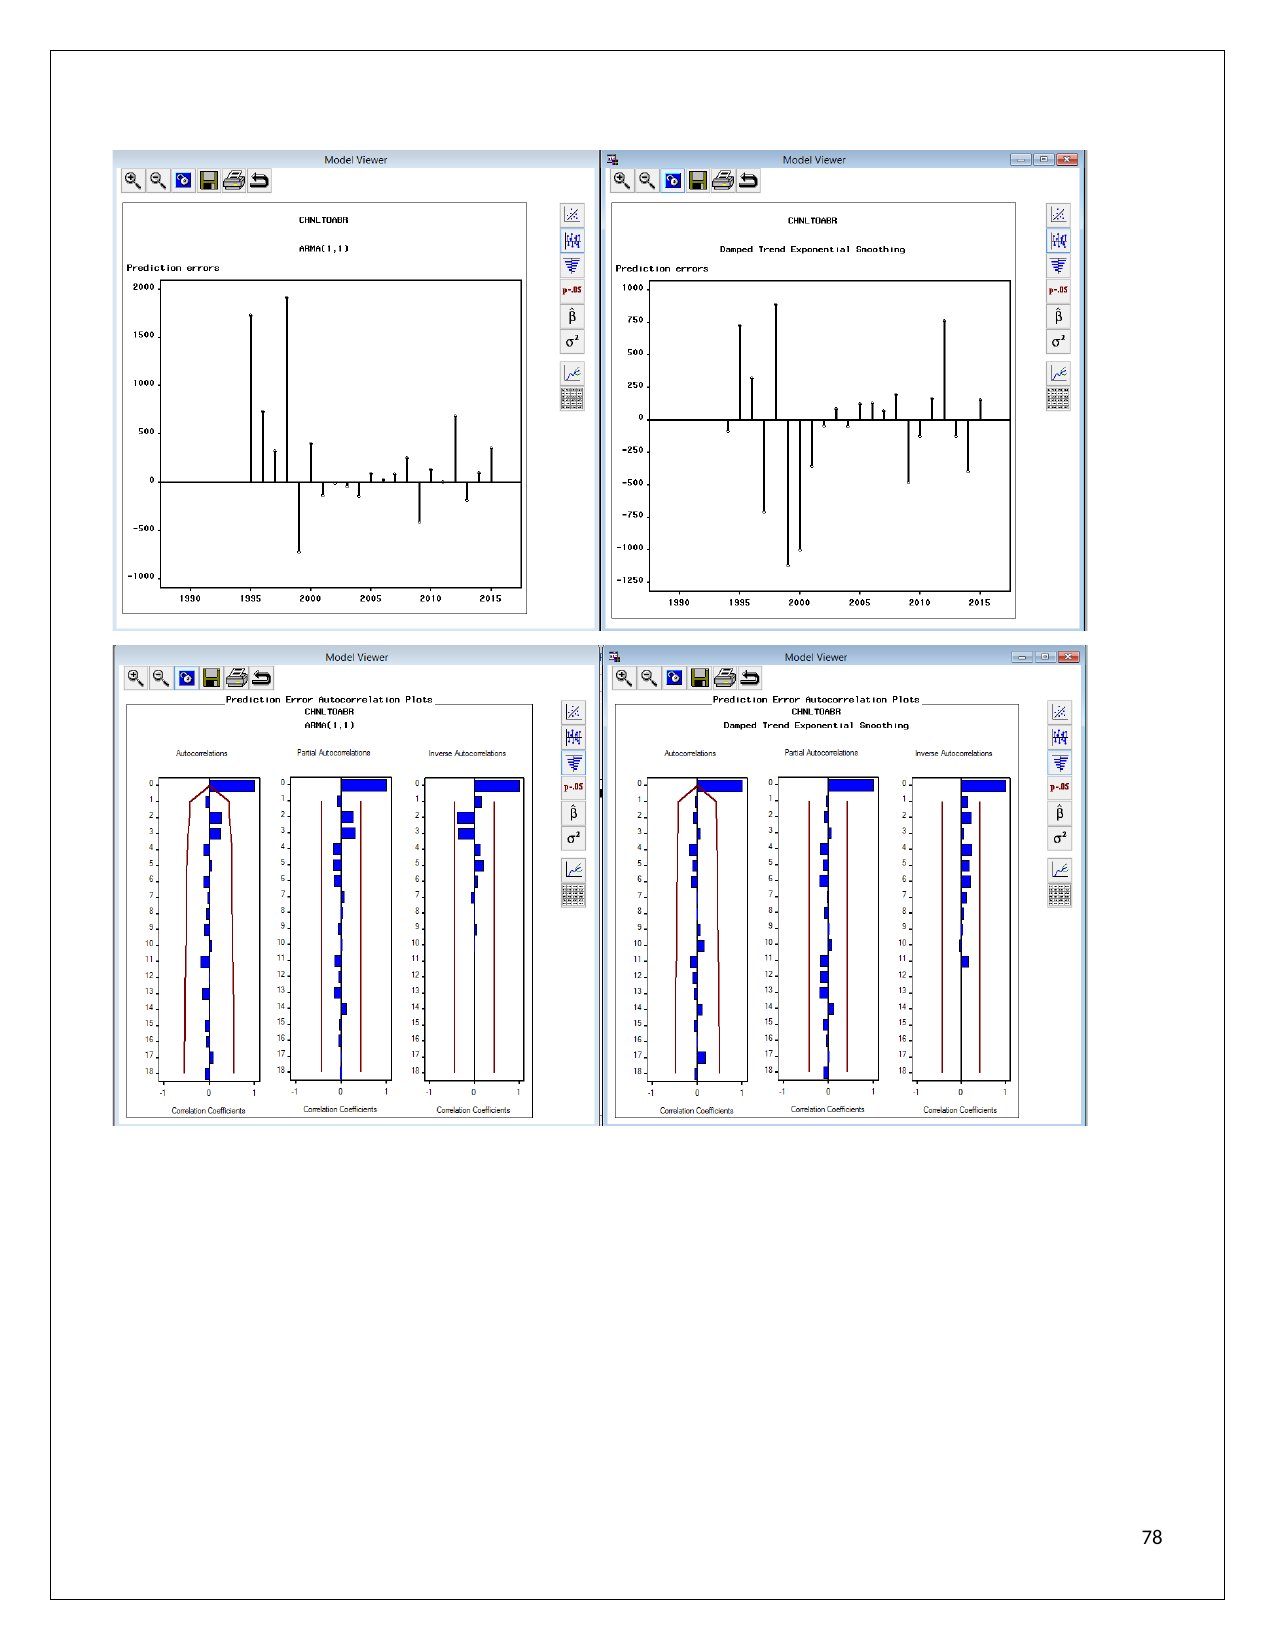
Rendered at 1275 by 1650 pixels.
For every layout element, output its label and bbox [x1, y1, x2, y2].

picture [112, 645, 1088, 1126]
picture [112, 150, 1088, 631]
